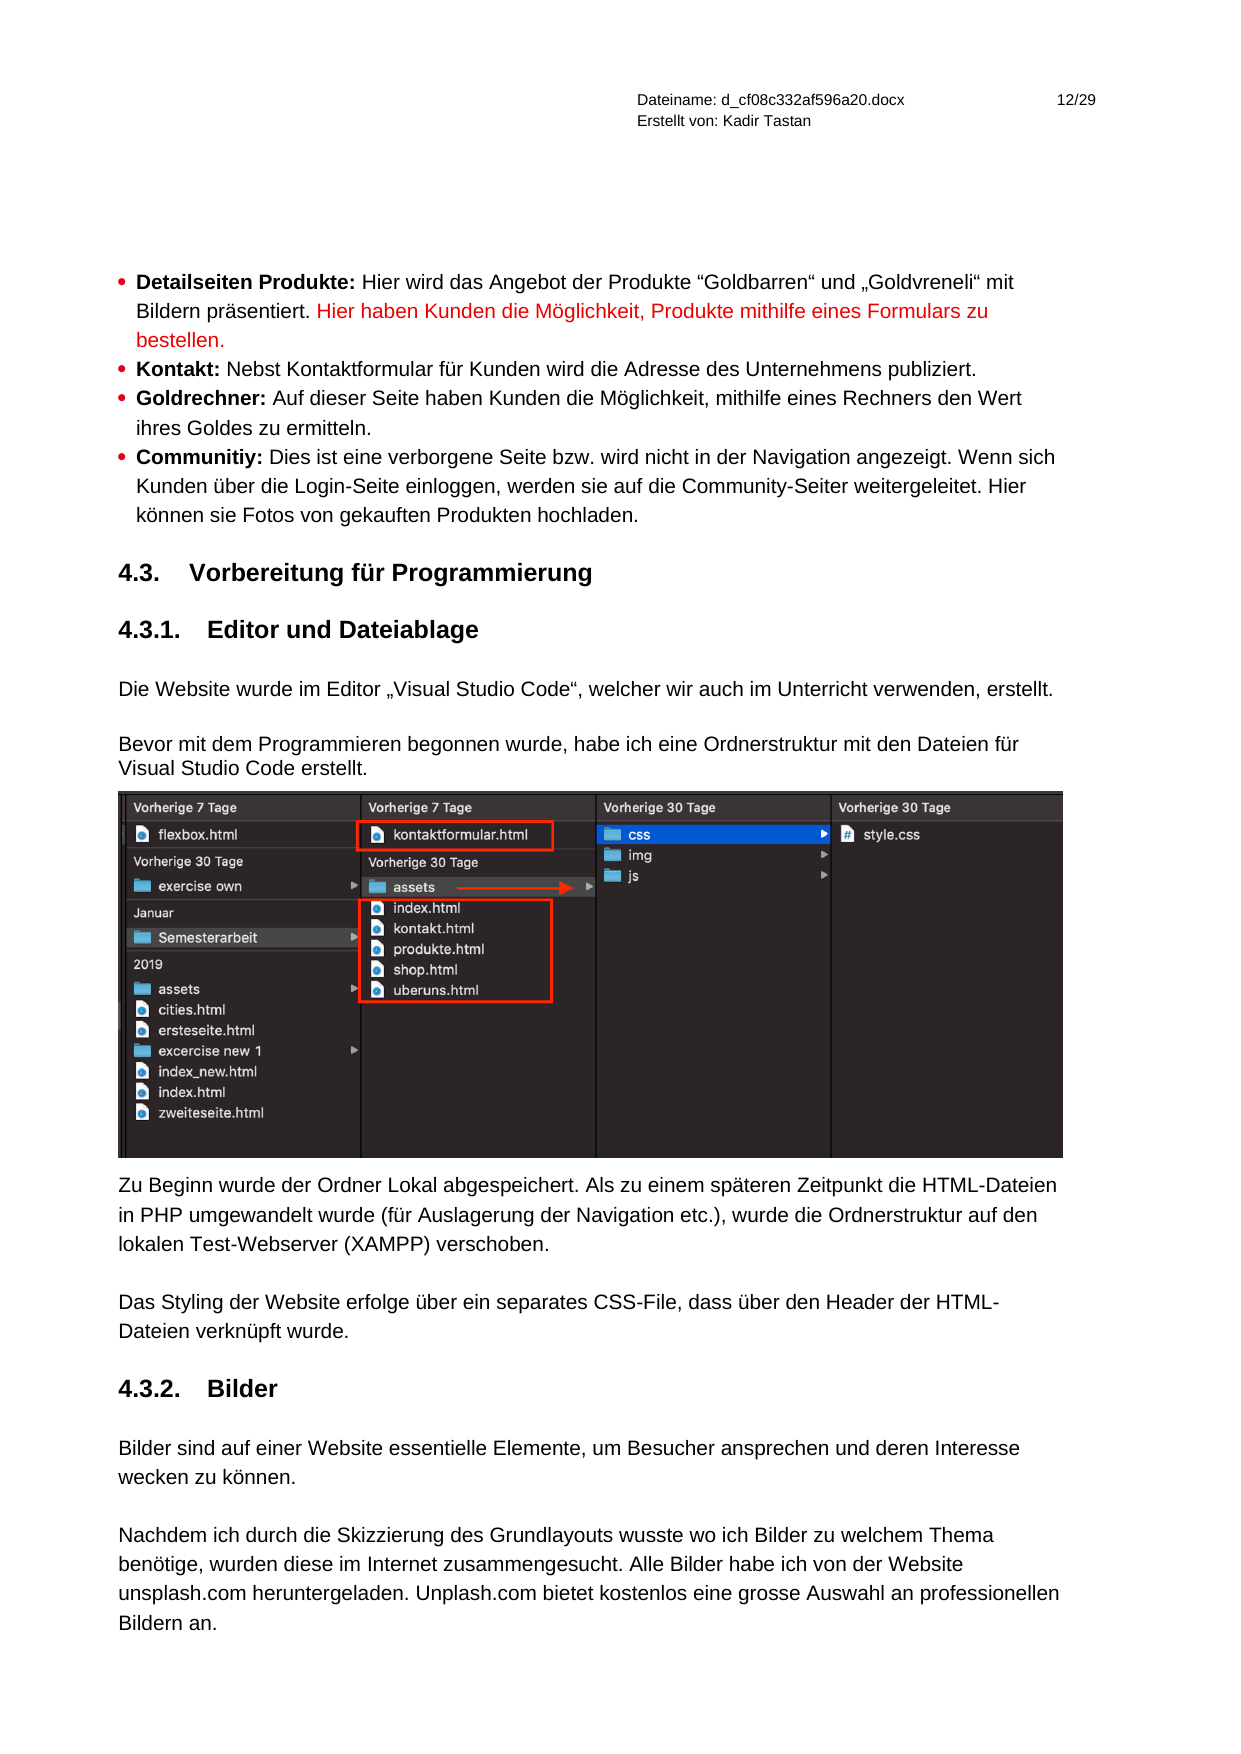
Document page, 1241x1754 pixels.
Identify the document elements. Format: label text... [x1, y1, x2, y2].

subtitle Vorbereitung für Programmierung [118, 557, 1063, 586]
text Nachdem ich durch die Skizzierung des Grundlayouts wusste wo ich Bilder zu welchem Thema benötige, wurden diese im Internet zusammengesucht. Alle Bilder habe ich von der Website unsplash.com heruntergeladen. Unplash.com bietet kostenlos eine grosse Auswahl an professionellen Bildern an. [118, 1519, 1063, 1636]
subtitle Bilder [118, 1374, 1063, 1402]
text Das Styling der Website erfolge über ein separates CSS-File, dass über den Header der HTML-Dateien verknüpft wurde. [118, 1286, 1063, 1344]
text Bevor mit dem Programmieren begonnen wurde, habe ich eine Ordnerstruktur mit den Dateien für Visual Studio Code erstellt. [118, 732, 1063, 779]
text Die Website wurde im Editor „Visual Studio Code“, welcher wir auch im Unterricht verwenden, erstellt. [118, 673, 1063, 702]
text Bilder sind auf einer Website essentielle Elemente, um Besucher ansprechen und deren Interesse wecken zu können. [118, 1432, 1063, 1490]
subtitle Editor und Dateiablage [118, 615, 1063, 644]
text Kontakt: Nebst Kontaktformular für Kunden wird die Adresse des Unternehmens publiziert. [118, 353, 1063, 382]
text Zu Beginn wurde der Ordner Lokal abgespeichert. Als zu einem späteren Zeitpunkt die HTML-Dateien in PHP umgewandelt wurde (für Auslagerung der Navigation etc.), wurde die Ordnerstruktur auf den lokalen Test-Webserver (XAMPP) verschoben. [118, 1169, 1063, 1257]
text Goldrechner: Auf dieser Seite haben Kunden die Möglichkeit, mithilfe eines Rechners den Wert ihres Goldes zu ermitteln. [118, 382, 1063, 441]
text Detailseiten Produkte: Hier wird das Angebot der Produkte “Goldbarren“ und „Goldvreneli“ mit Bildern präsentiert. Hier haben Kunden die Möglichkeit, Produkte mithilfe eines Formulars zu bestellen. [118, 266, 1063, 353]
text Communitiy: Dies ist eine verborgene Seite bzw. wird nicht in der Navigation angezeigt. Wenn sich Kunden über die Login-Seite einloggen, werden sie auf die Community-Seiter weitergeleitet. Hier können sie Fotos von gekauften Produkten hochladen. [118, 441, 1063, 528]
picture [118, 791, 1063, 1158]
